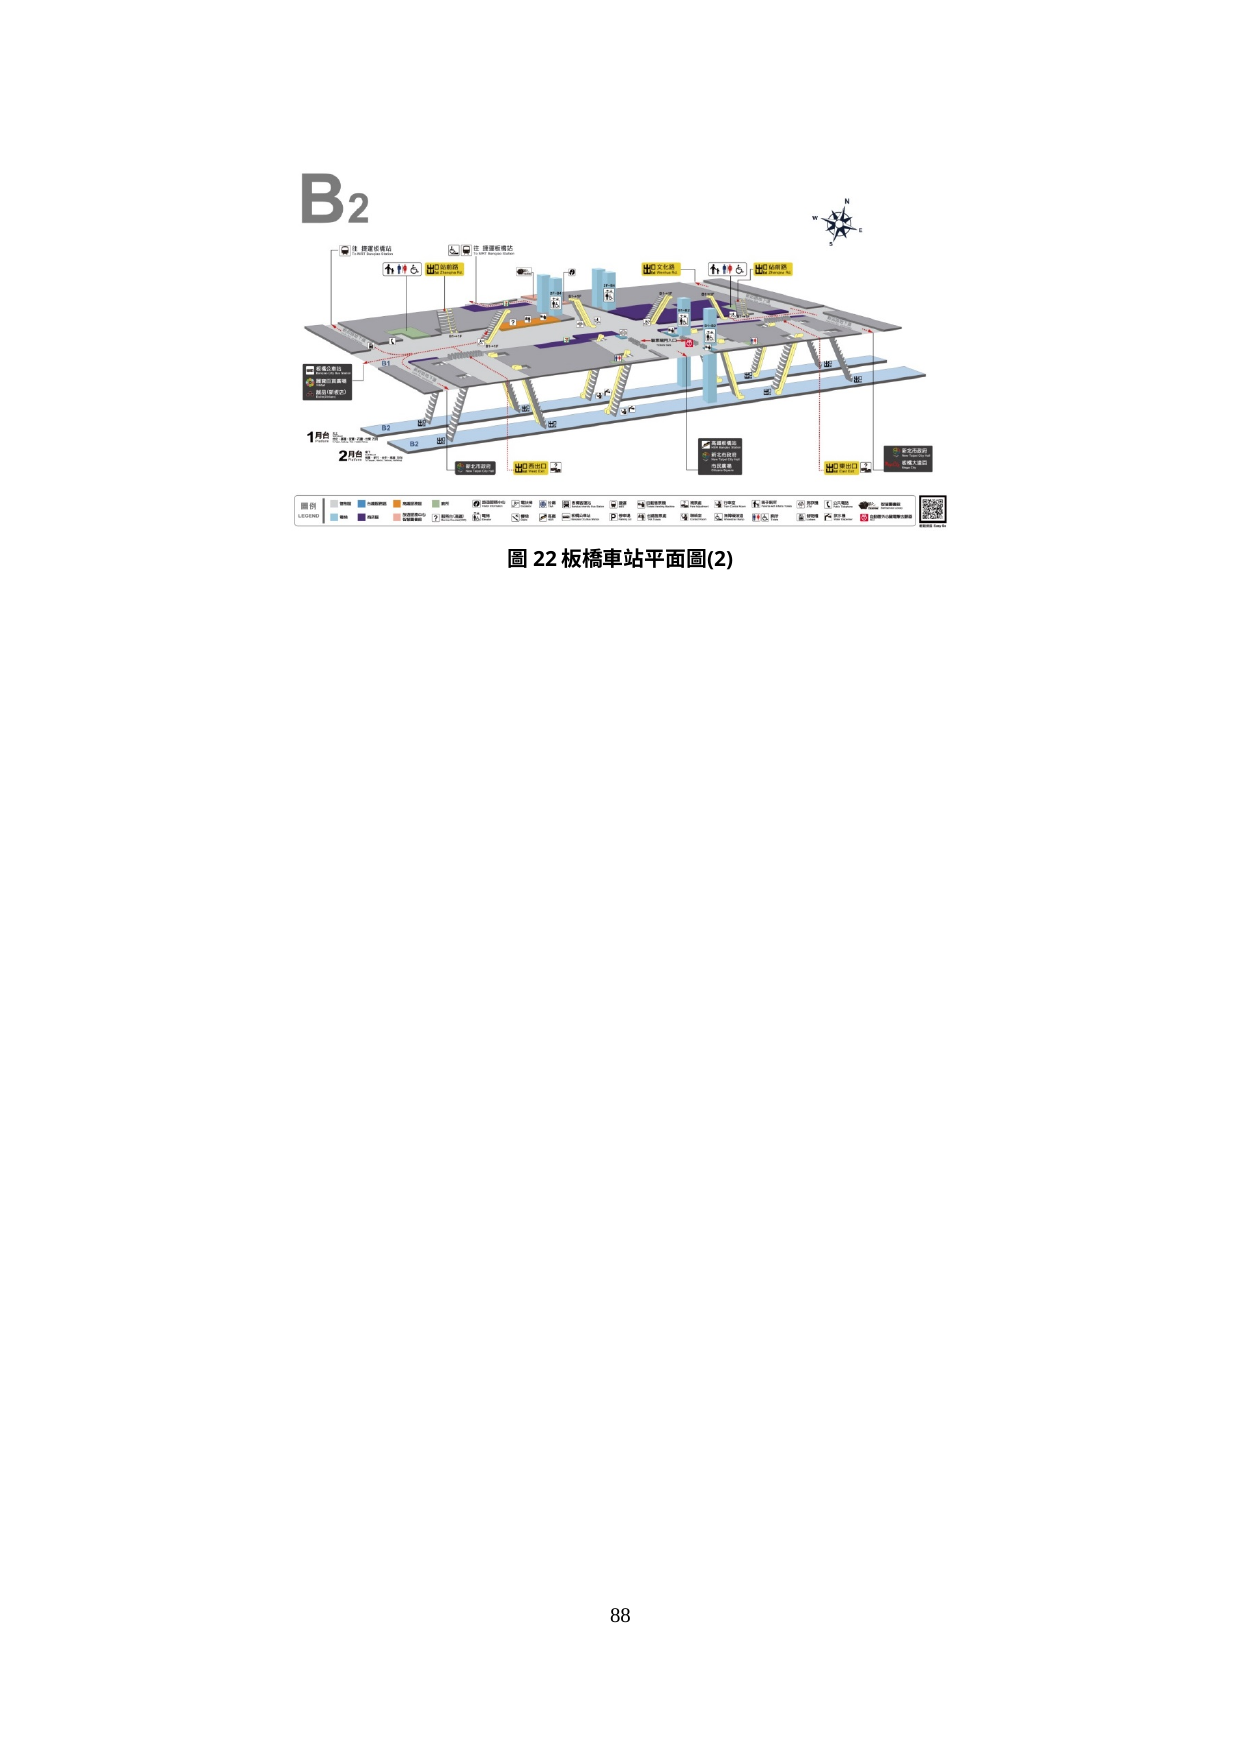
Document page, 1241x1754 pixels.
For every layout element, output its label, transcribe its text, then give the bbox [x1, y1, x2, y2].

picture [290, 163, 950, 534]
text 圖 22板橋車站平面圖(2) [187, 539, 1053, 576]
